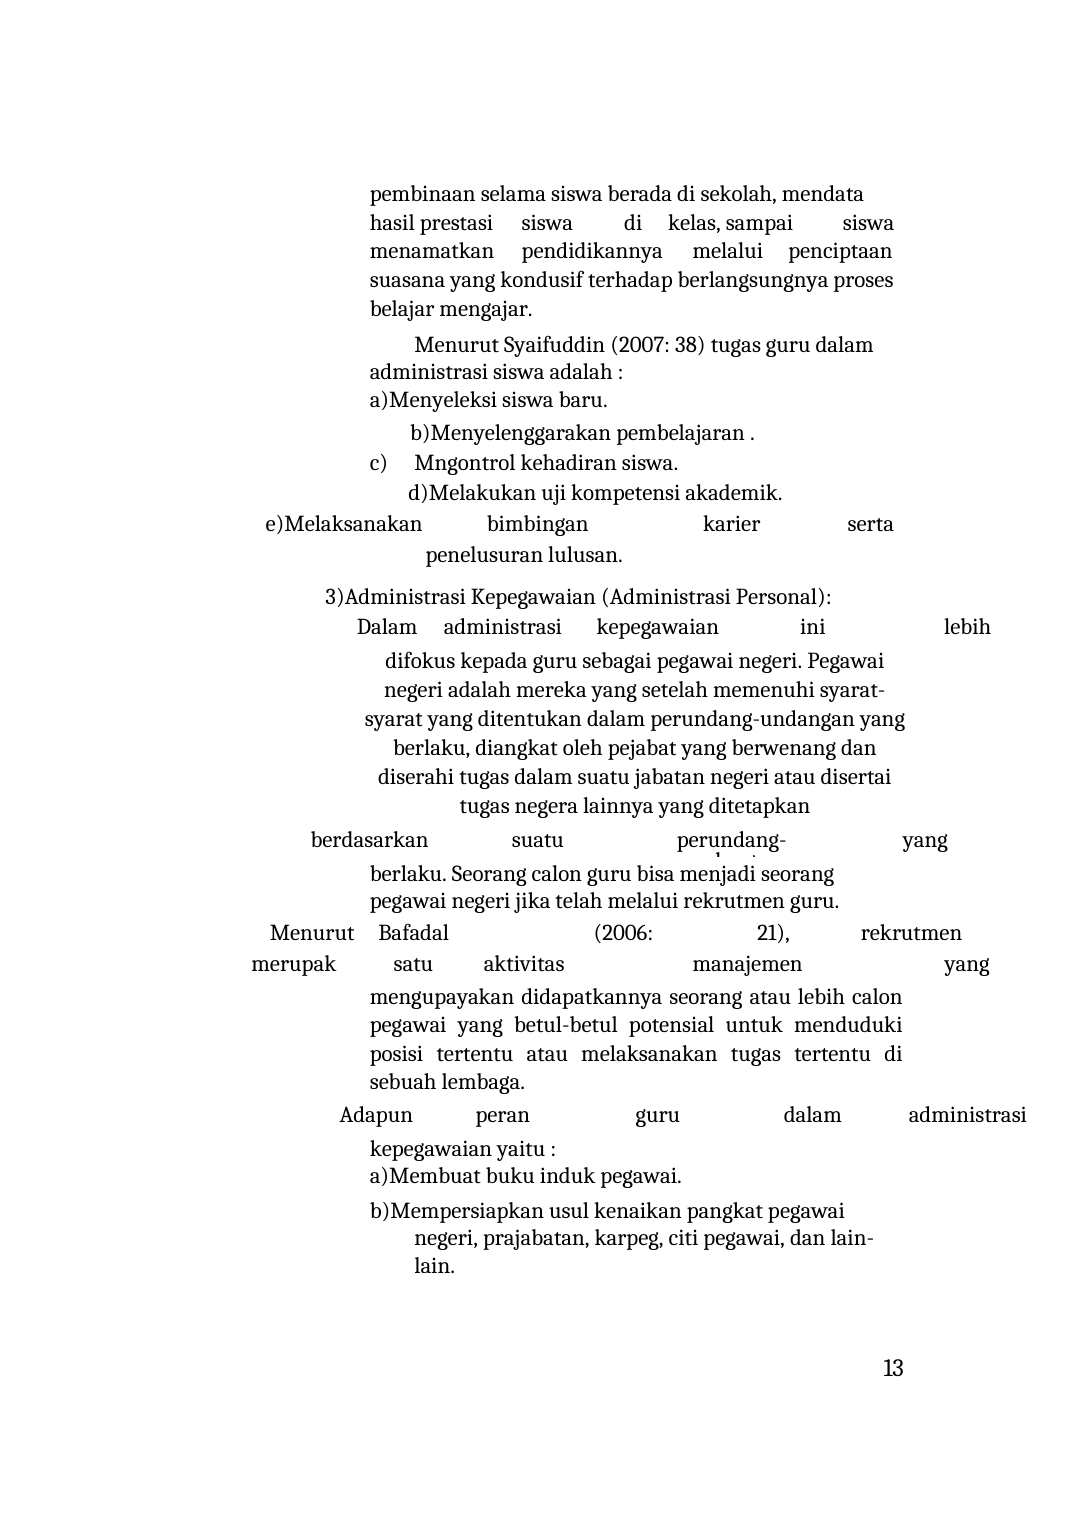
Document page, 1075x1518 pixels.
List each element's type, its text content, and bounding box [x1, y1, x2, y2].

table_cell yang [911, 948, 1022, 980]
table_cell manajemen [690, 948, 911, 980]
table_header bimbingan [441, 509, 634, 540]
table_header lebih [890, 613, 1045, 644]
table_header rekrutmen [801, 918, 1022, 947]
table_header Bafadal [358, 918, 579, 947]
table_header Menurut [247, 918, 358, 947]
text penelusuran lulusan. [150, 544, 623, 566]
text difokus kepada guru sebagai pegawai negeri. Pegawai negeri adalah mereka yang setelah memenuhi syarat-syarat yang ditentukan dalam perundang-undangan yang berlaku, diangkat oleh pejabat yang berwenang dan diserahi tugas dalam suatu jabatan negeri atau disertai tugas negera lainnya yang ditetapkan [360, 648, 910, 819]
table_header guru [580, 1101, 735, 1132]
table_header serta [828, 509, 1022, 540]
text c) Mngontrol kehadiran siswa. [369, 453, 925, 475]
text kepegawaian yaitu : a)Membuat buku induk pegawai. [369, 1136, 730, 1189]
table_header berdasarkan [247, 826, 441, 857]
table_header administrasi [425, 613, 580, 644]
table_cell satu [358, 948, 468, 980]
table_header Dalam [270, 613, 425, 644]
table_header peran [425, 1101, 580, 1132]
table_header Adapun [270, 1101, 425, 1132]
table_cell merupakan [247, 948, 358, 980]
text Menurut Syaifuddin (2007: 38) tugas guru dalam administrasi siswa adalah : a)Menyeleksi siswa baru. [369, 332, 910, 413]
text b)Mempersiapkan usul kenaikan pangkat pegawai negeri, prajabatan, karpeg, citi pegawai, dan lain-lain. [369, 1197, 910, 1279]
table_header yang [828, 826, 1022, 857]
text berlaku. Seorang calon guru bisa menjadi seorang pegawai negeri jika telah melalui rekrutmen guru. [369, 861, 910, 914]
text b)Menyelenggarakan pembelajaran . [150, 422, 755, 445]
table_header dalam [735, 1101, 890, 1132]
table_cell aktivitas [469, 948, 690, 980]
table_header perundang-undangan [635, 826, 828, 857]
table_header karier [635, 509, 828, 540]
text 13 [150, 1357, 904, 1381]
text pembinaan selama siswa berada di sekolah, mendata hasil prestasi siswa di kelas, sampai siswa menamatkan pendidikannya melalui penciptaan suasana yang kondusif terhadap berlangsungnya proses belajar mengajar. [369, 181, 910, 322]
table_header 21), [690, 918, 801, 947]
text mengupayakan didapatkannya seorang atau lebih calon pegawai yang betul-betul potensial untuk menduduki posisi tertentu atau melaksanakan tugas tertentu di sebuah lembaga. [369, 984, 903, 1095]
table_header e)Melaksanakan [247, 509, 441, 540]
table_header administrasi [890, 1101, 1045, 1132]
table_header (2006: [579, 918, 690, 947]
table_header kepegawaian [580, 613, 735, 644]
table_header ini [735, 613, 890, 644]
text 3)Administrasi Kepegawaian (Administrasi Personal): [325, 587, 925, 609]
text d)Melakukan uji kompetensi akademik. [150, 483, 783, 505]
table_header suatu [441, 826, 634, 857]
